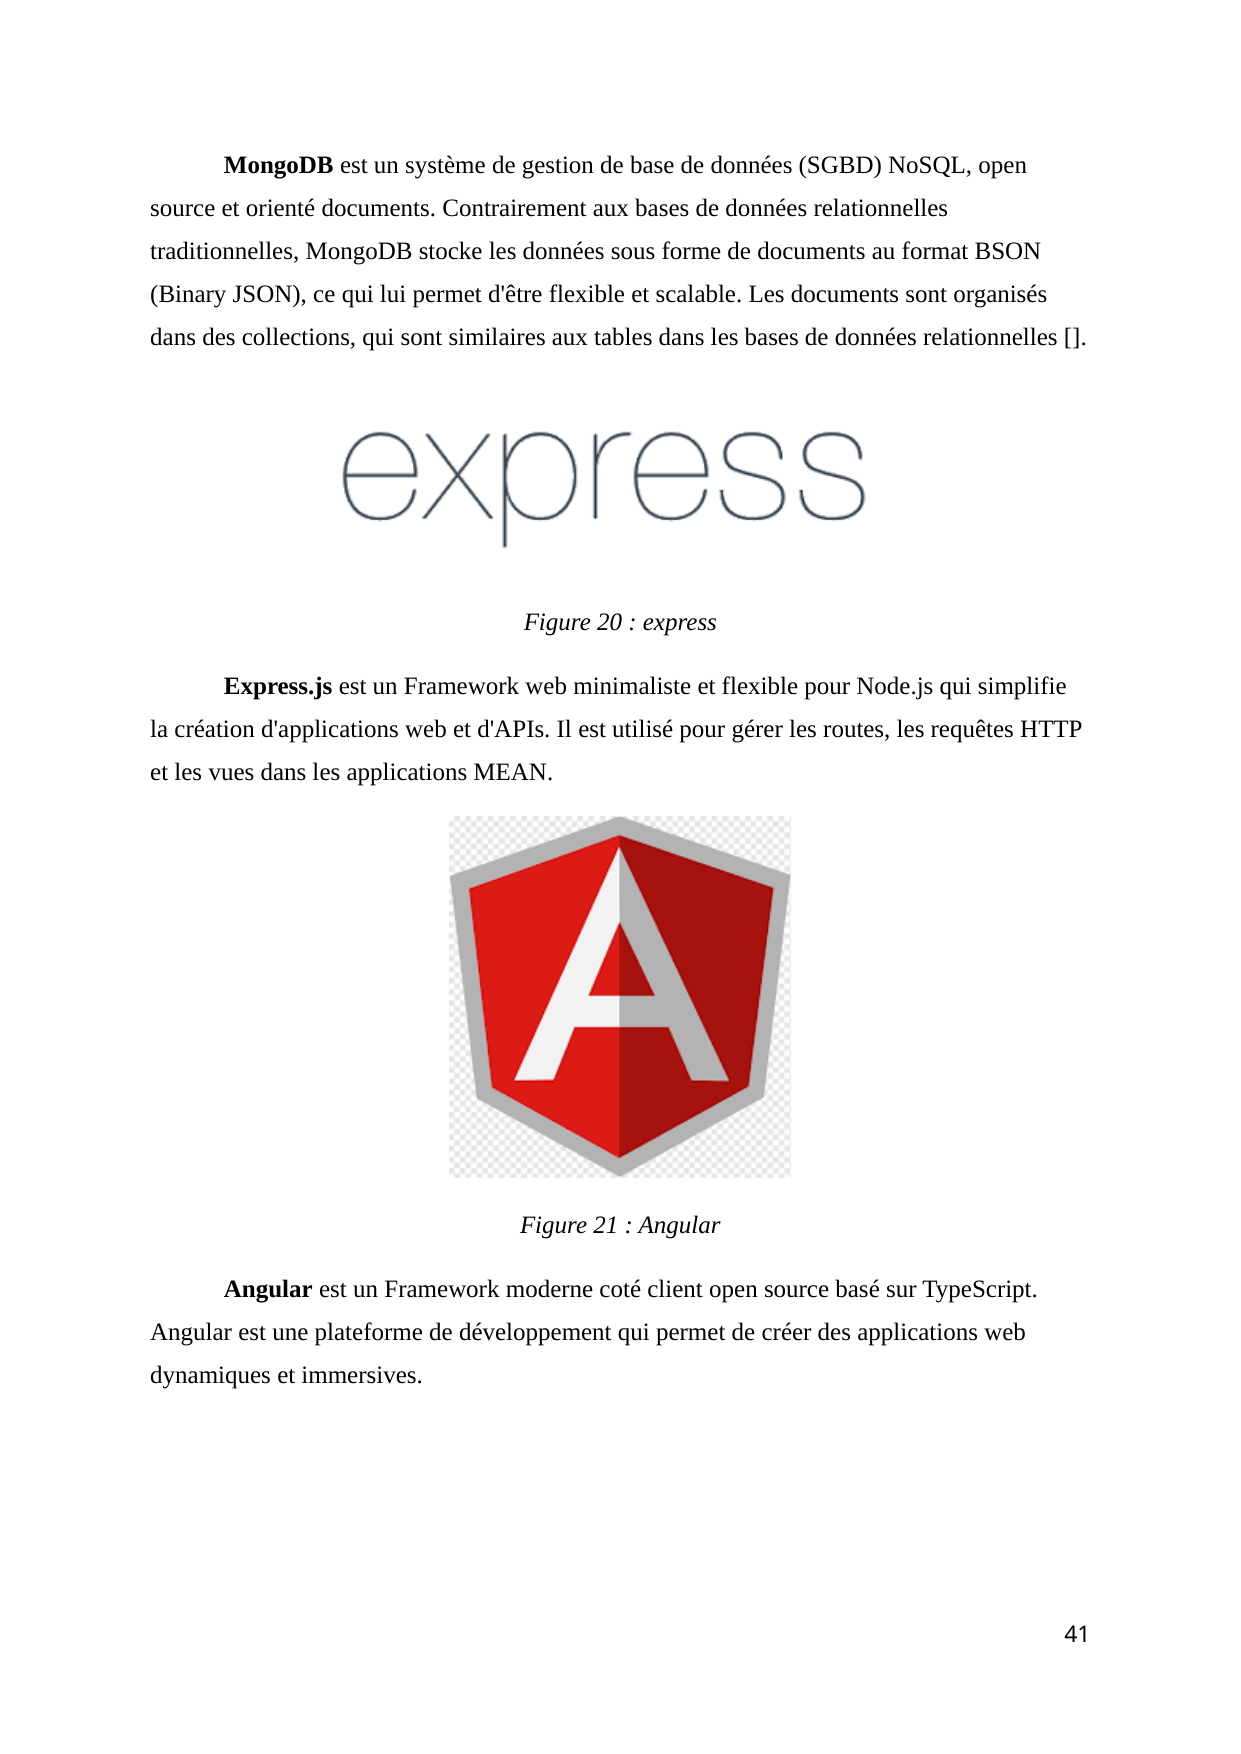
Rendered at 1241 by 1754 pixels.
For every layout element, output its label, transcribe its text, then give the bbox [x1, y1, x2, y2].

picture [449, 816, 792, 1178]
text Angular est un Framework moderne coté client open source basé sur TypeScript. Angular est une plateforme de développement qui permet de créer des applications web dynamiques et immersives. [150, 1274, 1090, 1389]
text MongoDB est un système de gestion de base de données (SGBD) NoSQL, open source et orienté documents. Contrairement aux bases de données relationnelles traditionnelles, MongoDB stocke les données sous forme de documents au format BSON (Binary JSON), ce qui lui permet d'être flexible et scalable. Les documents sont organisés dans des collections, qui sont similaires aux tables dans les bases de données relationnelles []. [150, 150, 1090, 351]
picture [301, 382, 939, 575]
text Express.js est un Framework web minimaliste et flexible pour Node.js qui simplifie la création d'applications web et d'APIs. Il est utilisé pour gérer les routes, les requêtes HTTP et les vues dans les applications MEAN. [150, 671, 1090, 786]
text Figure 21 : Angular [150, 1210, 1090, 1239]
text Figure 20 : express [150, 607, 1090, 636]
